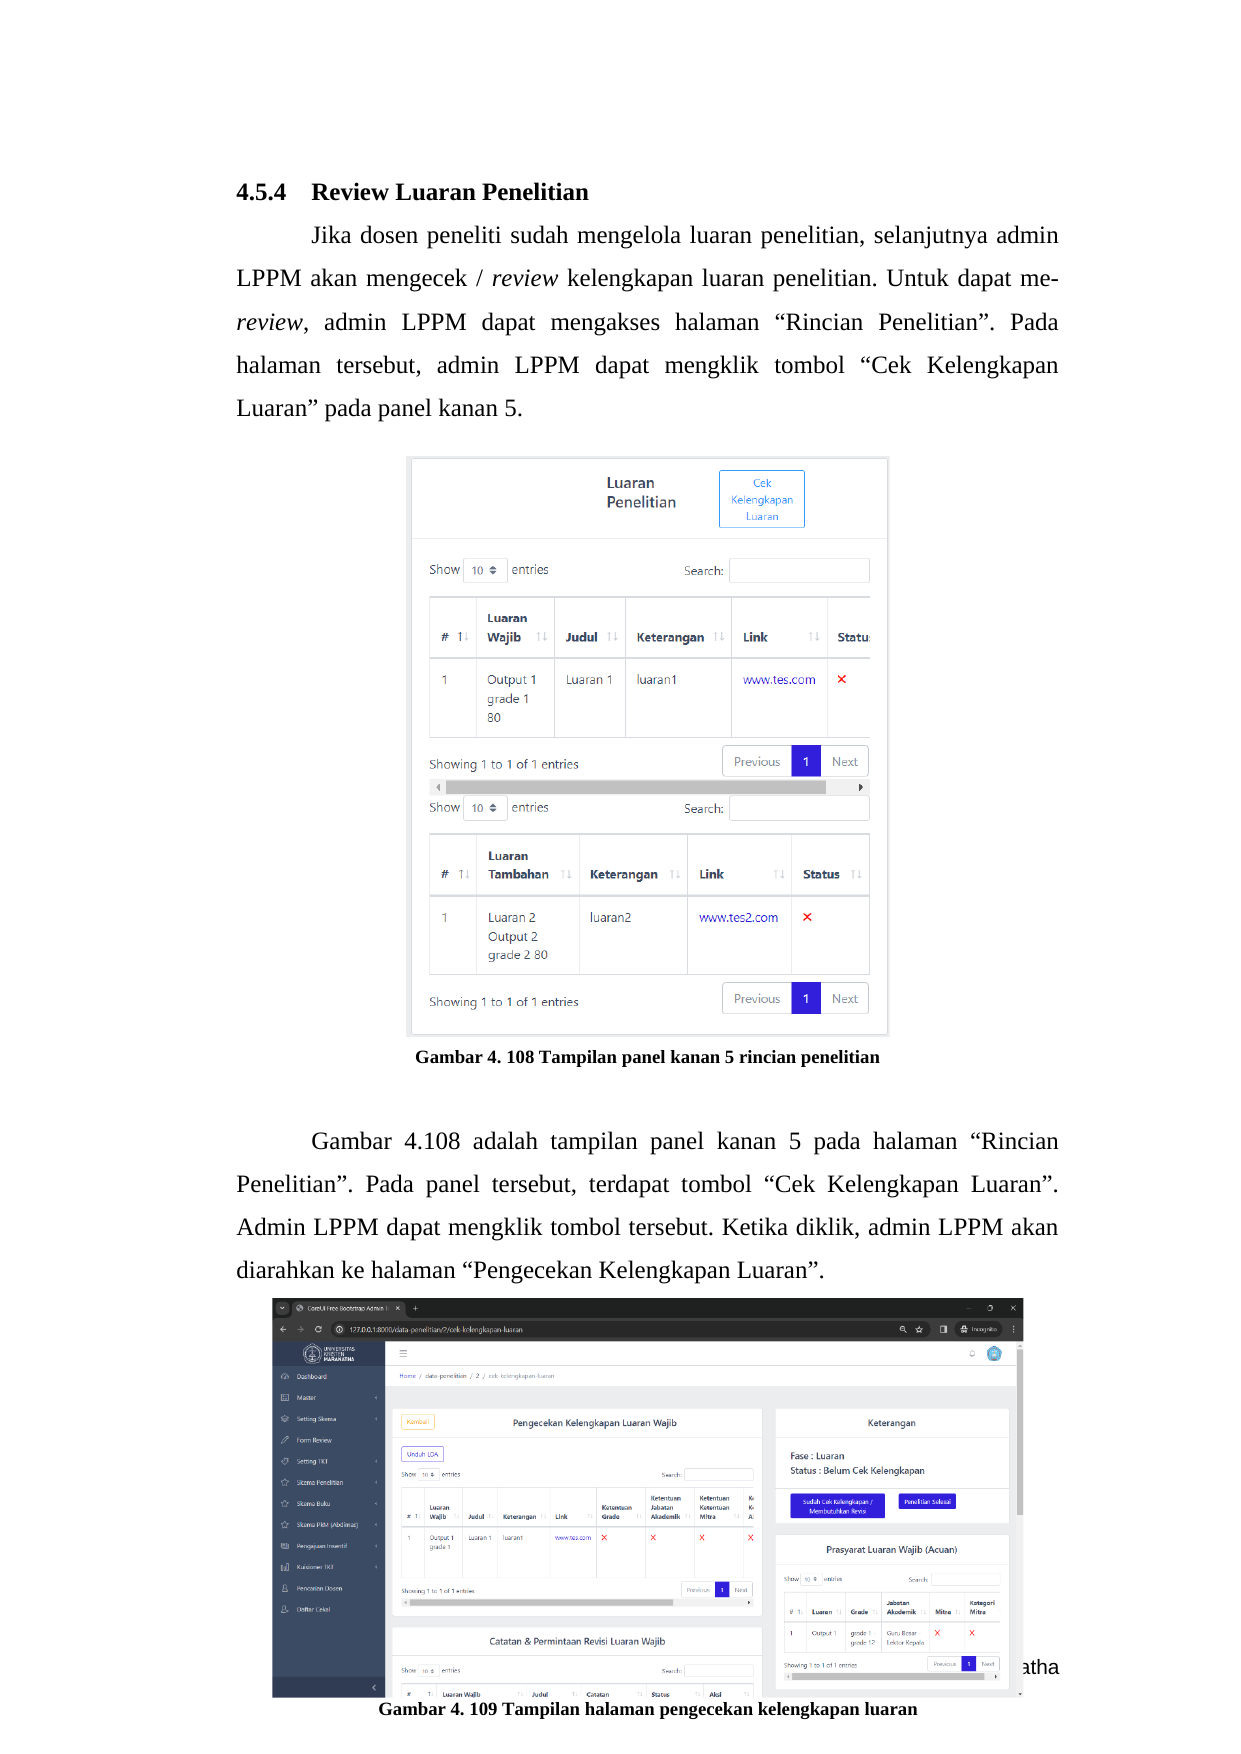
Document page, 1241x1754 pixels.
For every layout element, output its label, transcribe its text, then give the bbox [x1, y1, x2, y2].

text Jika dosen peneliti sudah mengelola luaran penelitian, selanjutnya admin LPPM akan mengecek / review kelengkapan luaran penelitian. Untuk dapat me-review, admin LPPM dapat mengakses halaman “Rincian Penelitian”. Pada halaman tersebut, admin LPPM dapat mengklik tombol “Cek Kelengkapan Luaran” pada panel kanan 5. [236, 220, 1059, 422]
text Gambar 4.108 adalah tampilan panel kanan 5 pada halaman “Rincian Penelitian”. Pada panel tersebut, terdapat tombol “Cek Kelengkapan Luaran”. Admin LPPM dapat mengklik tombol tersebut. Ketika diklik, admin LPPM akan diarahkan ke halaman “Pengecekan Kelengkapan Luaran”. [236, 1126, 1059, 1284]
picture [272, 1298, 1024, 1697]
subtitle 4.5.4 Review Luaran Penelitian [236, 177, 1059, 206]
picture [406, 456, 890, 1037]
